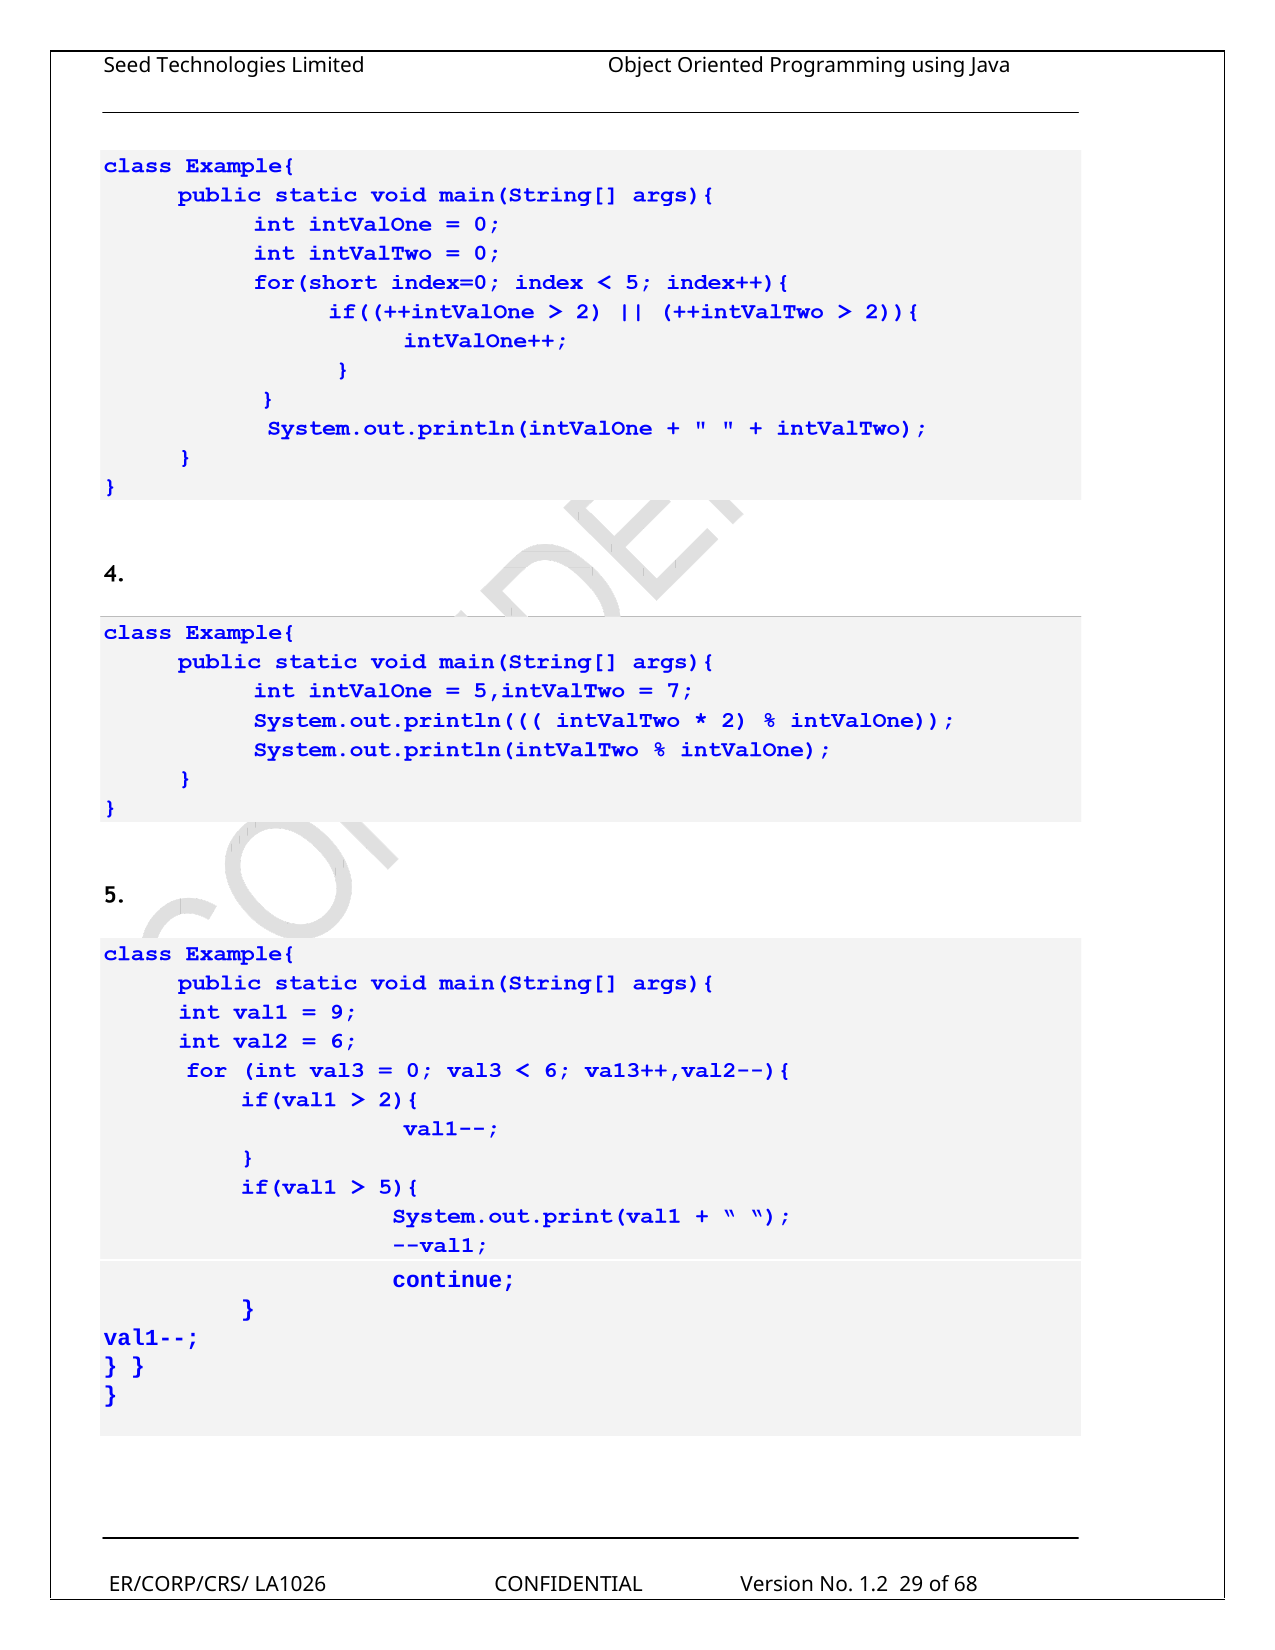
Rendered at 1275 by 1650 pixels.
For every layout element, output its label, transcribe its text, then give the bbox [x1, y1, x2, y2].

picture [99, 149, 1082, 1259]
table_header continue; } val1--; } } } [100, 1261, 1081, 1436]
